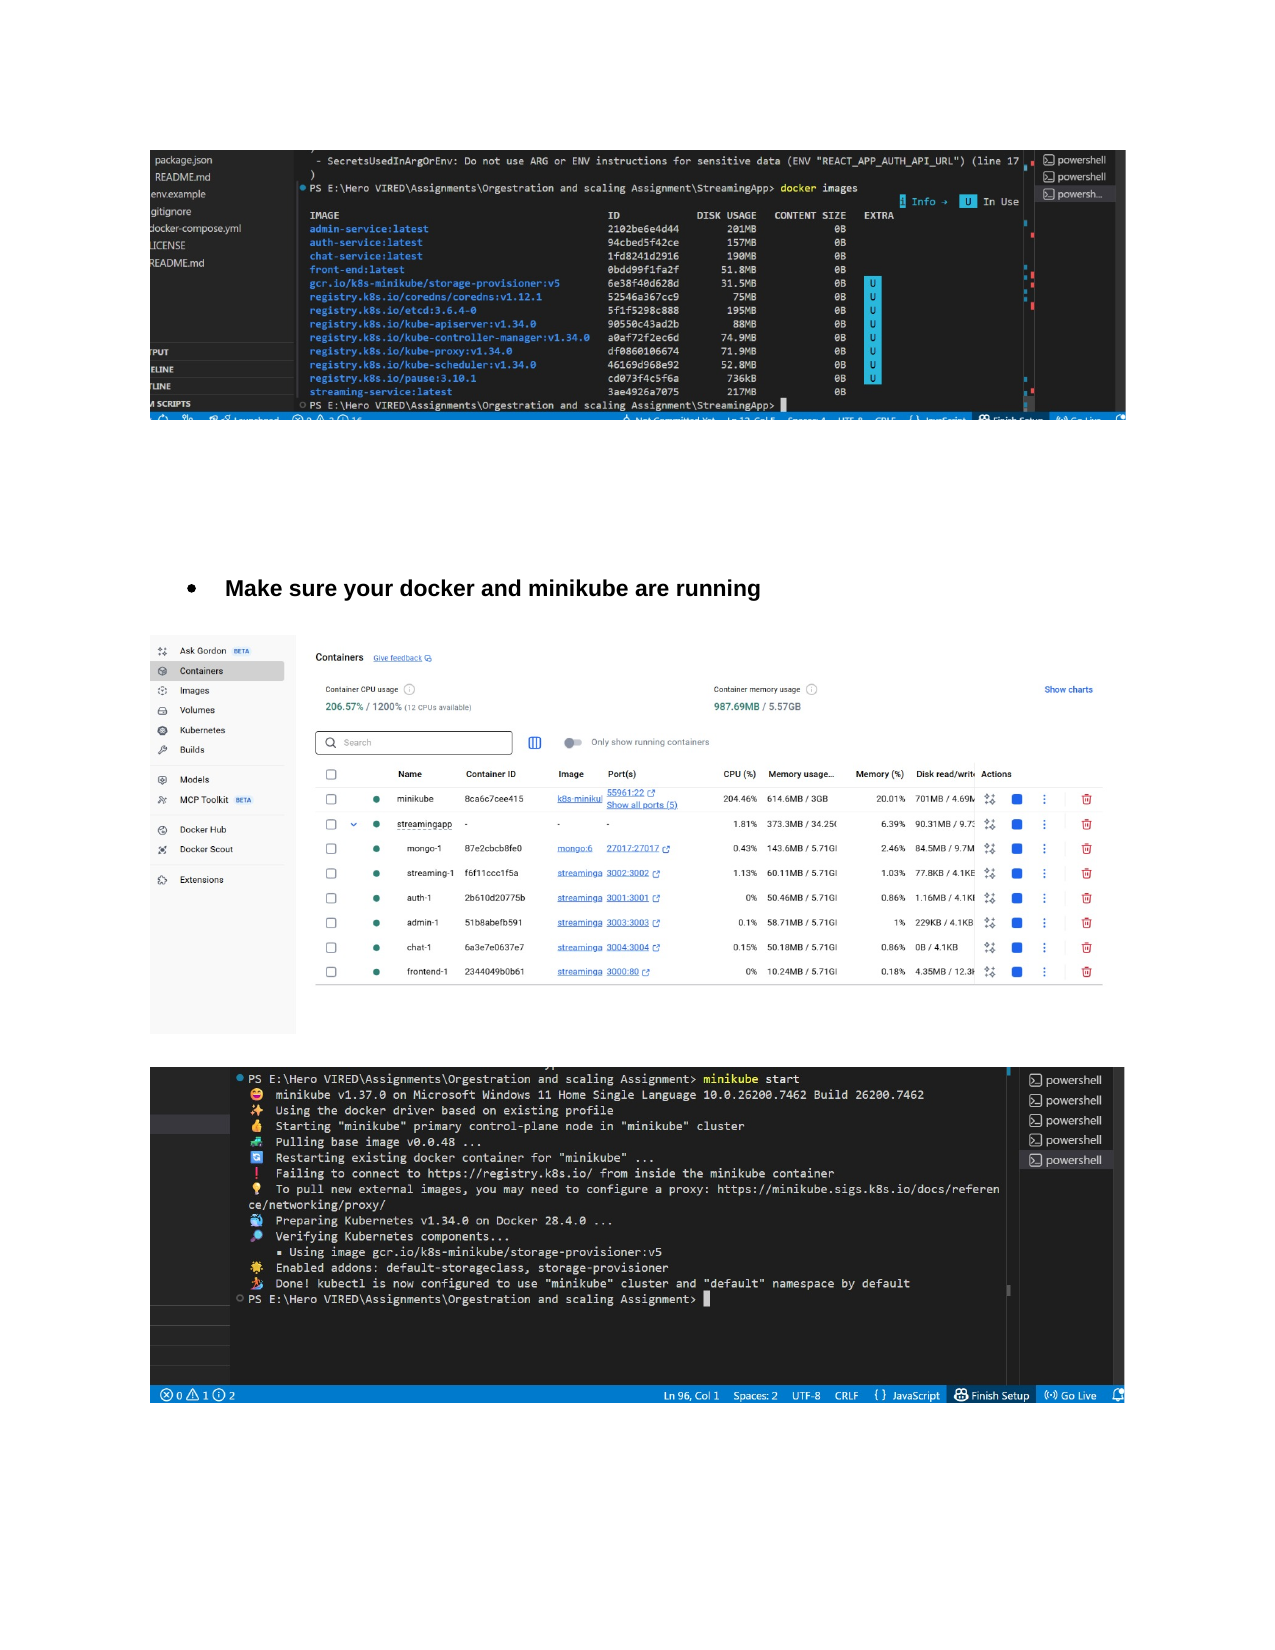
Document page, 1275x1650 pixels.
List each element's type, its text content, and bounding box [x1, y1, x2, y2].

picture [150, 1067, 1125, 1403]
picture [150, 635, 1126, 1034]
picture [150, 150, 1126, 420]
list Make sure your docker and minikube are running [187, 575, 1125, 601]
